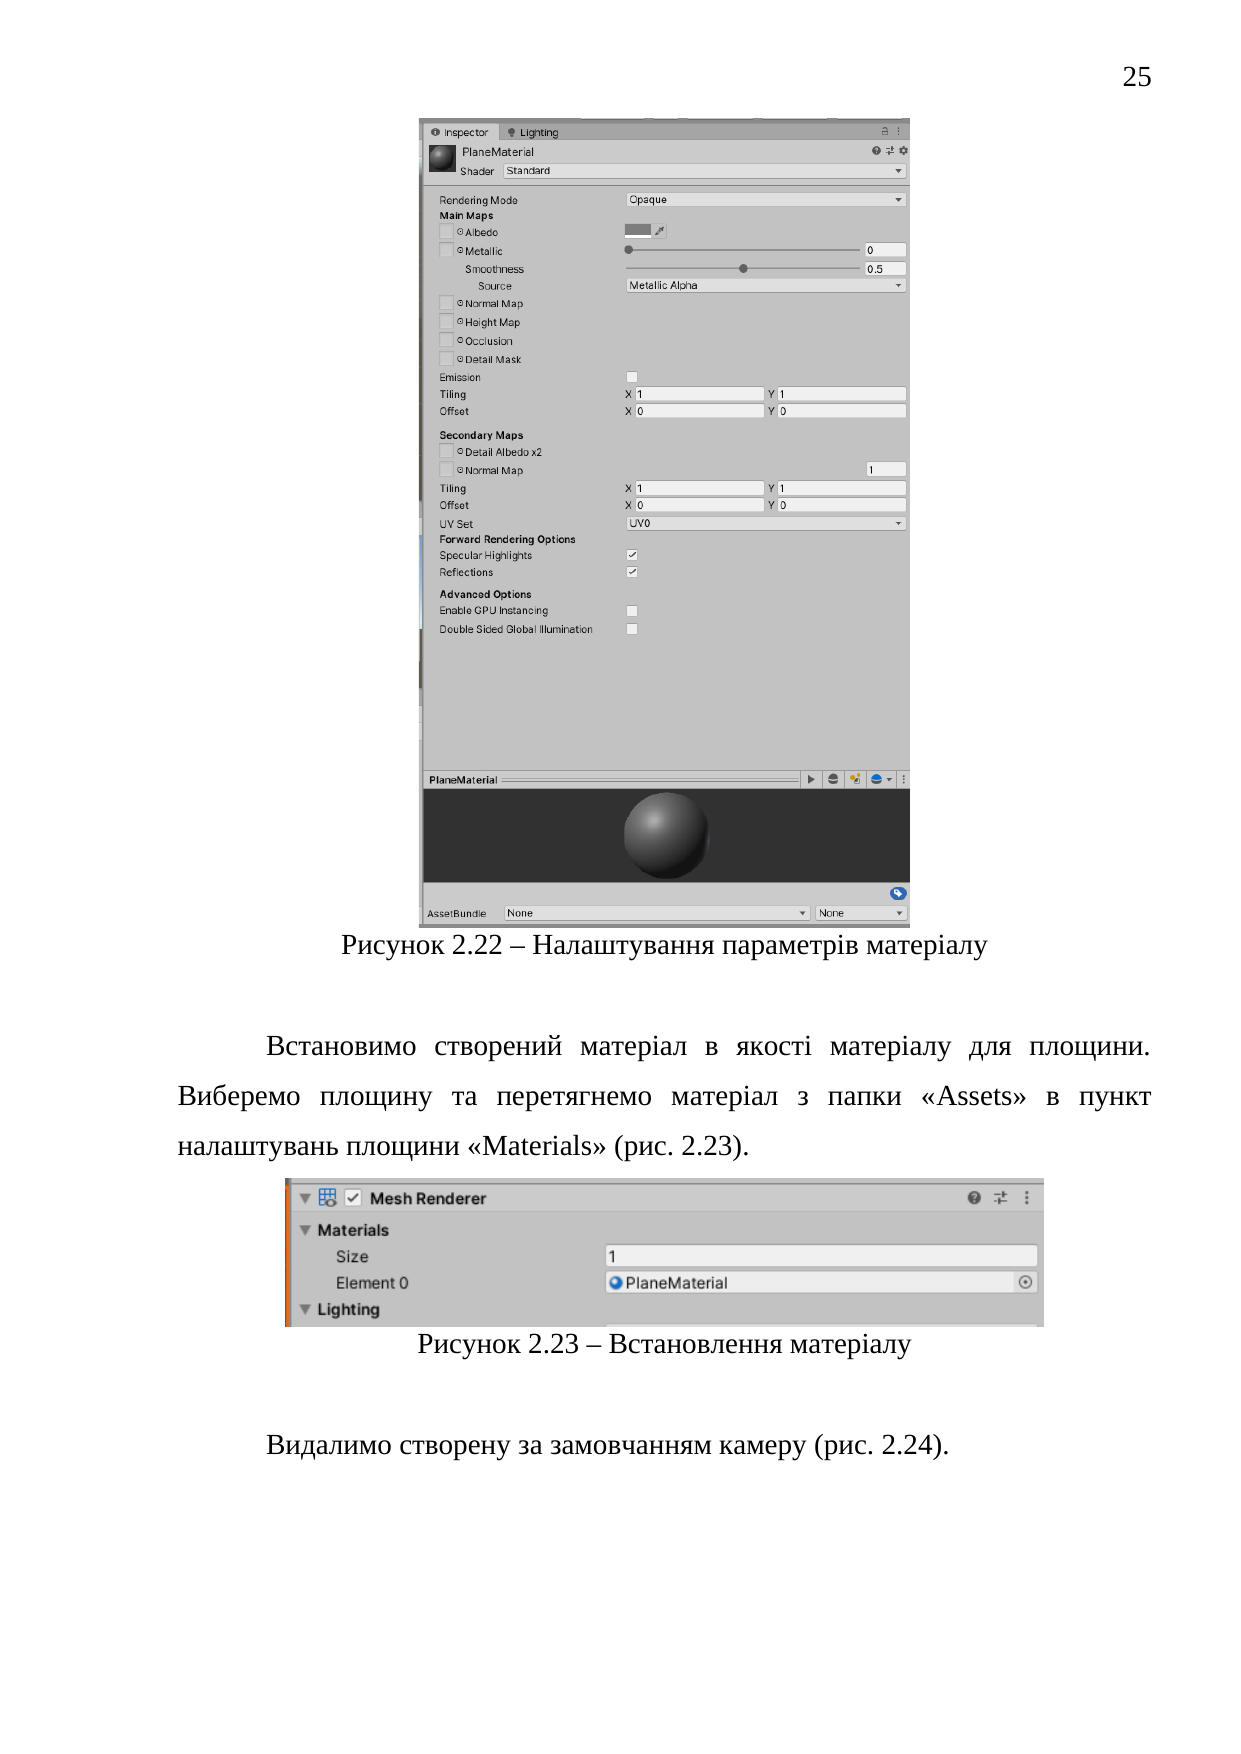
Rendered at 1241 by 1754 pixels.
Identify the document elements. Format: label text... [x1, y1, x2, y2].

text Налаштування параметрів матеріалу [177, 927, 1152, 961]
picture [418, 118, 910, 928]
picture [285, 1178, 1044, 1327]
text Встановимо створений матеріал в якості матеріалу для площини. Виберемо площину та перетягнемо матеріал з папки «Assets» в пункт налаштувань площини «Materials» (рис. 2.23). [177, 1028, 1152, 1162]
text Видалимо створену за замовчанням камеру (рис. 2.24). [177, 1427, 1152, 1461]
text Встановлення матеріалу [177, 1326, 1152, 1360]
